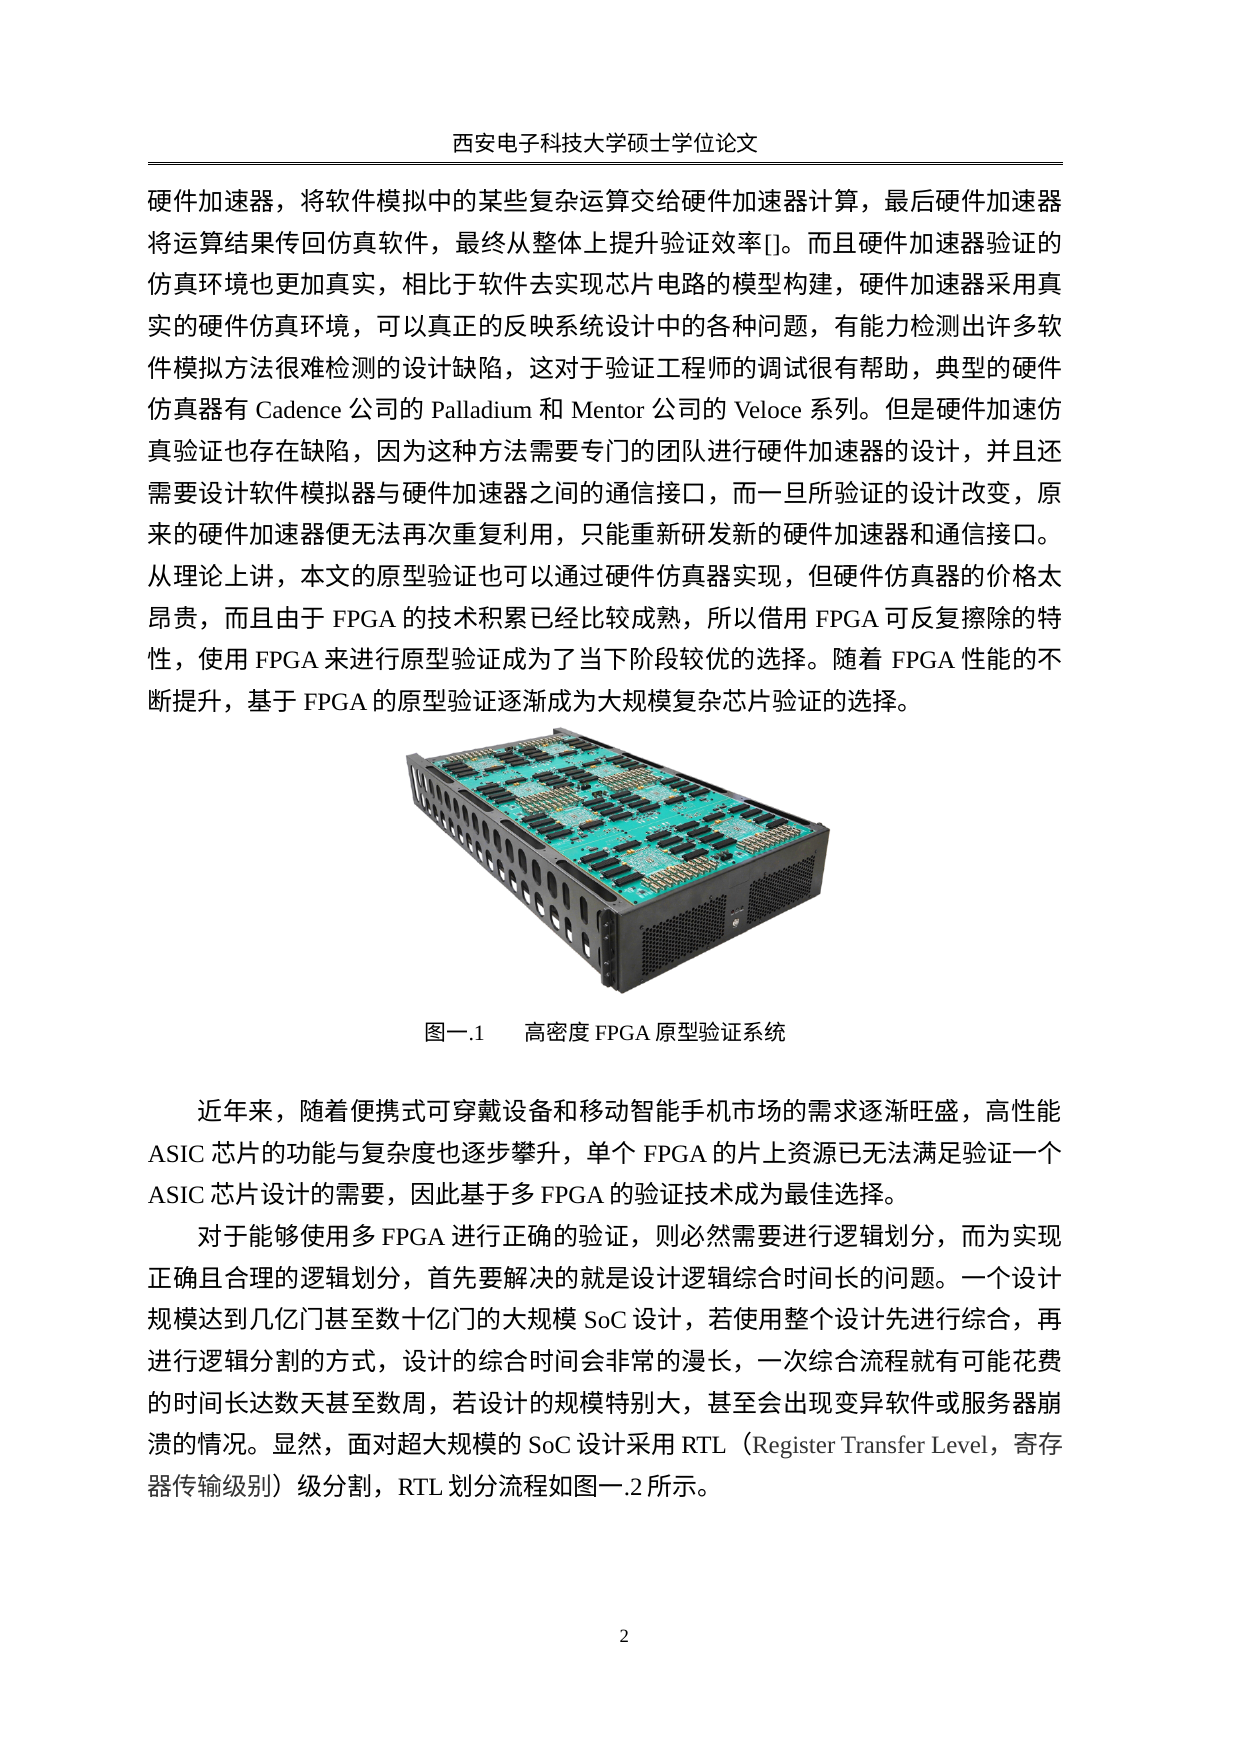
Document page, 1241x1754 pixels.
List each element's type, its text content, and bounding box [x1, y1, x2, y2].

text 近年来，随着便携式可穿戴设备和移动智能手机市场的需求逐渐旺盛，高性能ASIC 芯片的功能与复杂度也逐步攀升，单个 FPGA 的片上资源已无法满足验证一个 ASIC芯片设计的需要，因此基于多 FPGA 的验证技术成为最佳选择。 [148, 1087, 1063, 1212]
text 高密度FPGA原型验证系统 [148, 1014, 1063, 1046]
text 对于能够使用多FPGA进行正确的验证，则必然需要进行逻辑划分，而为实现正确且合理的逻辑划分，首先要解决的就是设计逻辑综合时间长的问题。一个设计规模达到几亿门甚至数十亿门的大规模SoC设计，若使用整个设计先进行综合，再进行逻辑分割的方式，设计的综合时间会非常的漫长，一次综合流程就有可能花费的时间长达数天甚至数周，若设计的规模特别大，甚至会出现变异软件或服务器崩溃的情况。显然，面对超大规模的SoC设计采用RTL（Register Transfer Level，寄存器传输级别）级分割，RTL划分流程如图1.2所示。 [148, 1212, 1063, 1504]
picture [397, 718, 839, 1002]
